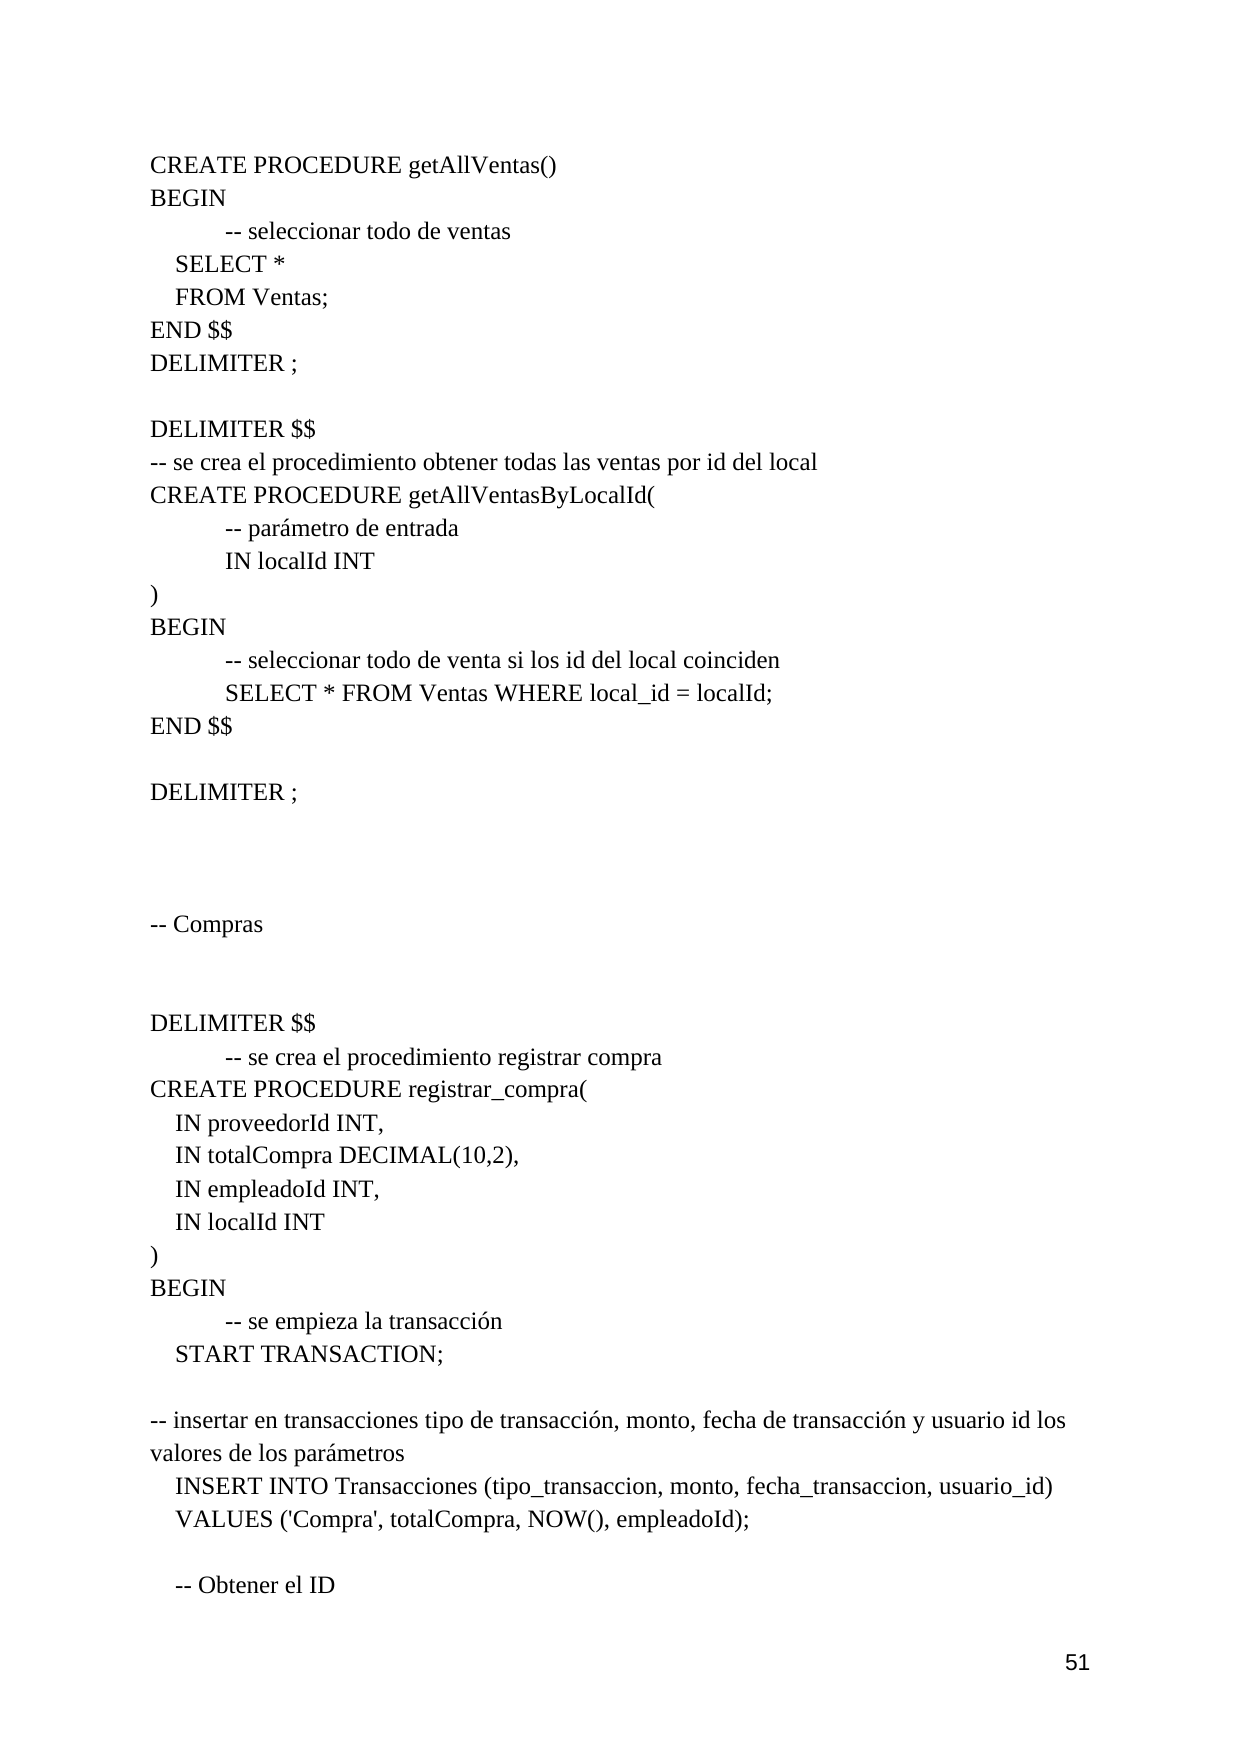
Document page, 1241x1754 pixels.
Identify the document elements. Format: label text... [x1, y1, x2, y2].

text CREATE PROCEDURE getAllVentas() [150, 150, 1090, 179]
text -- Obtener el ID [150, 1570, 1090, 1599]
text ) [150, 579, 1090, 608]
text IN localId INT [150, 1207, 1090, 1235]
text BEGIN [150, 183, 1090, 212]
text CREATE PROCEDURE registrar_compra( [150, 1074, 1090, 1103]
text IN empleadoId INT, [150, 1174, 1090, 1202]
text FROM Ventas; [150, 282, 1090, 311]
text BEGIN [150, 612, 1090, 641]
text SELECT * [150, 249, 1090, 278]
text CREATE PROCEDURE getAllVentasByLocalId( [150, 480, 1090, 509]
text -- parámetro de entrada [150, 513, 1090, 542]
text DELIMITER ; [150, 348, 1090, 377]
text DELIMITER $$ [150, 1008, 1090, 1037]
text END $$ [150, 315, 1090, 344]
text IN totalCompra DECIMAL(10,2), [150, 1141, 1090, 1169]
text DELIMITER ; [150, 777, 1090, 806]
text -- se crea el procedimiento registrar compra [150, 1042, 1090, 1070]
text IN proveedorId INT, [150, 1108, 1090, 1136]
text END $$ [150, 711, 1090, 740]
text ) [150, 1240, 1090, 1268]
text IN localId INT [150, 546, 1090, 575]
text VALUES ('Compra', totalCompra, NOW(), empleadoId); [150, 1504, 1090, 1533]
text -- Compras [150, 909, 1090, 938]
text DELIMITER $$ [150, 414, 1090, 443]
text INSERT INTO Transacciones (tipo_transaccion, monto, fecha_transaccion, usuario_id) [150, 1471, 1090, 1499]
text -- se empieza la transacción [150, 1306, 1090, 1334]
text -- seleccionar todo de venta si los id del local coinciden [150, 645, 1090, 674]
text SELECT * FROM Ventas WHERE local_id = localId; [150, 678, 1090, 707]
text BEGIN [150, 1273, 1090, 1301]
text -- insertar en transacciones tipo de transacción, monto, fecha de transacción y usuario id los valores de los parámetros [150, 1405, 1090, 1467]
text -- se crea el procedimiento obtener todas las ventas por id del local [150, 447, 1090, 476]
text START TRANSACTION; [150, 1339, 1090, 1367]
text -- seleccionar todo de ventas [150, 216, 1090, 245]
